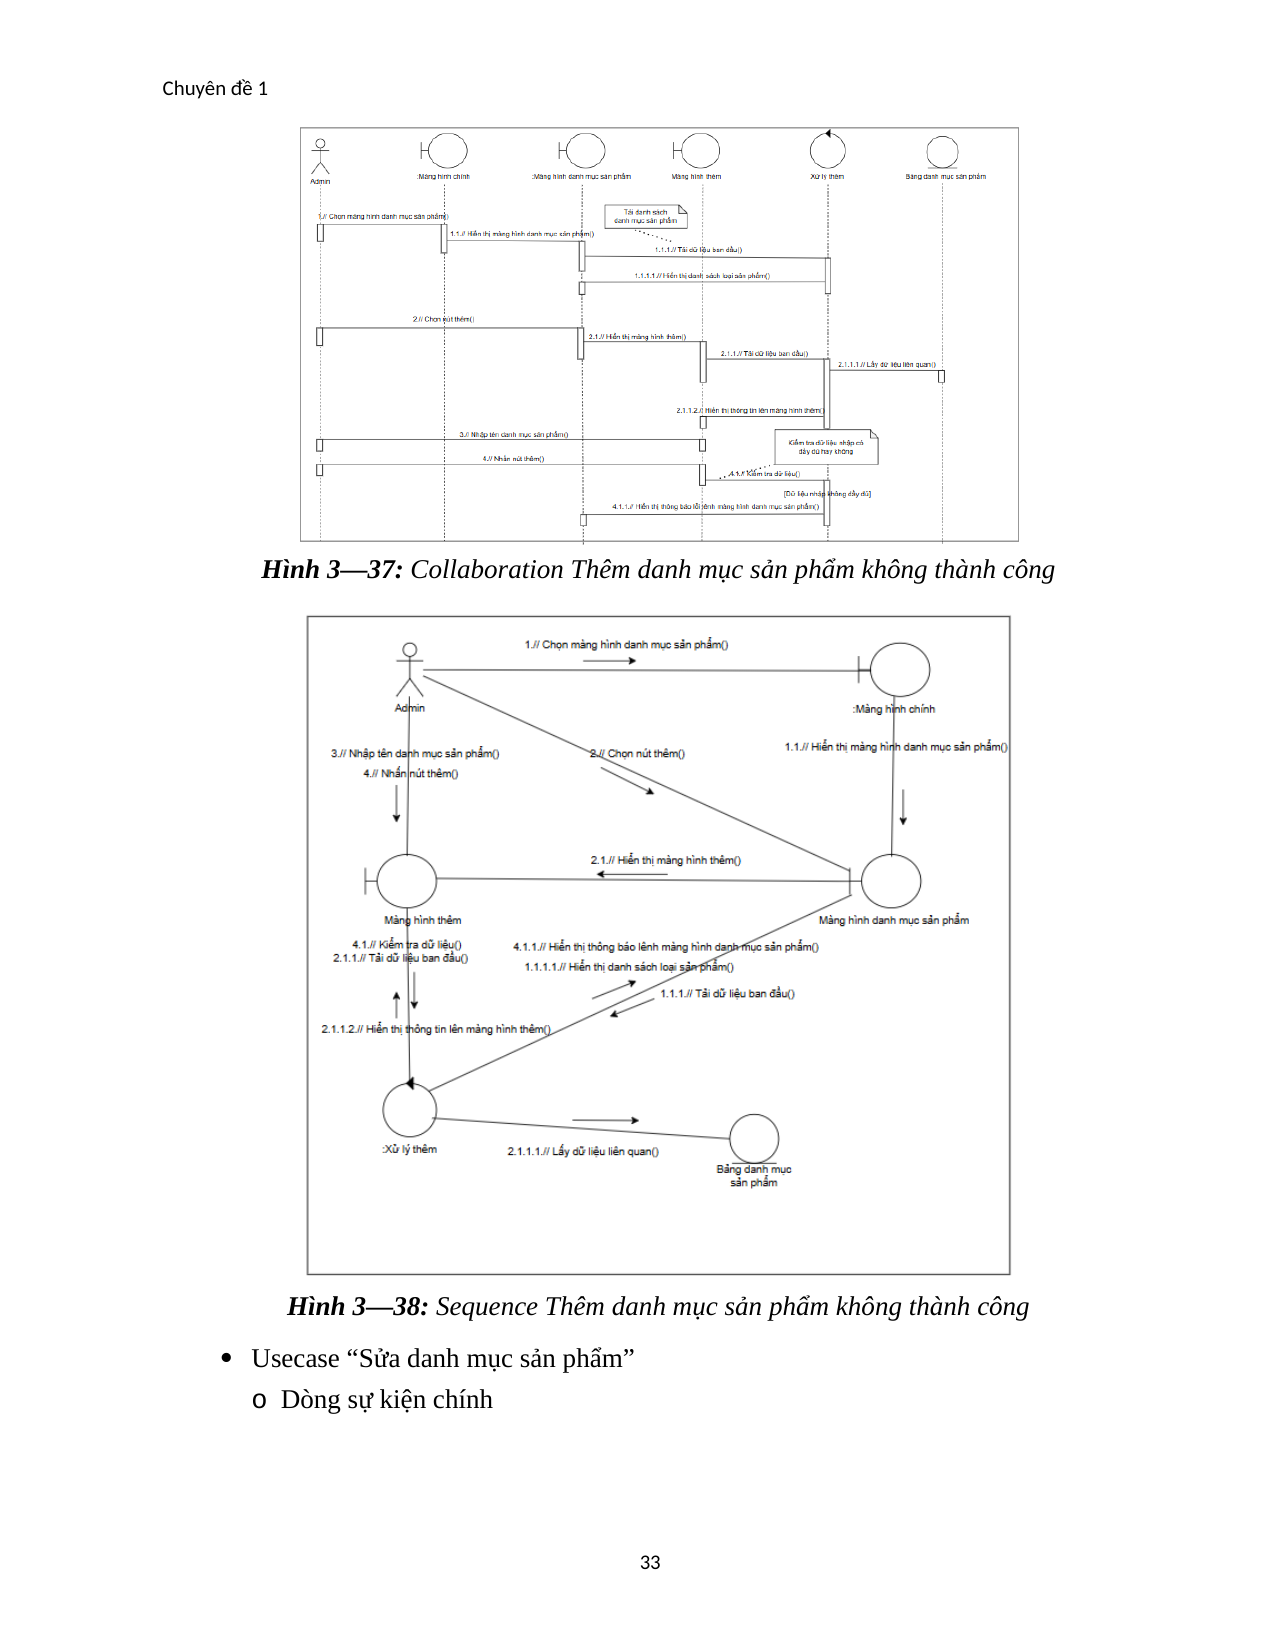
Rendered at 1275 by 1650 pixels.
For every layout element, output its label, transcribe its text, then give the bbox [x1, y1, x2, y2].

list Usecase “Sửa danh mục sản phẩm” [192, 1342, 1157, 1374]
picture [295, 118, 1024, 546]
picture [300, 605, 1020, 1283]
list Dòng sự kiện chính [222, 1383, 1157, 1416]
